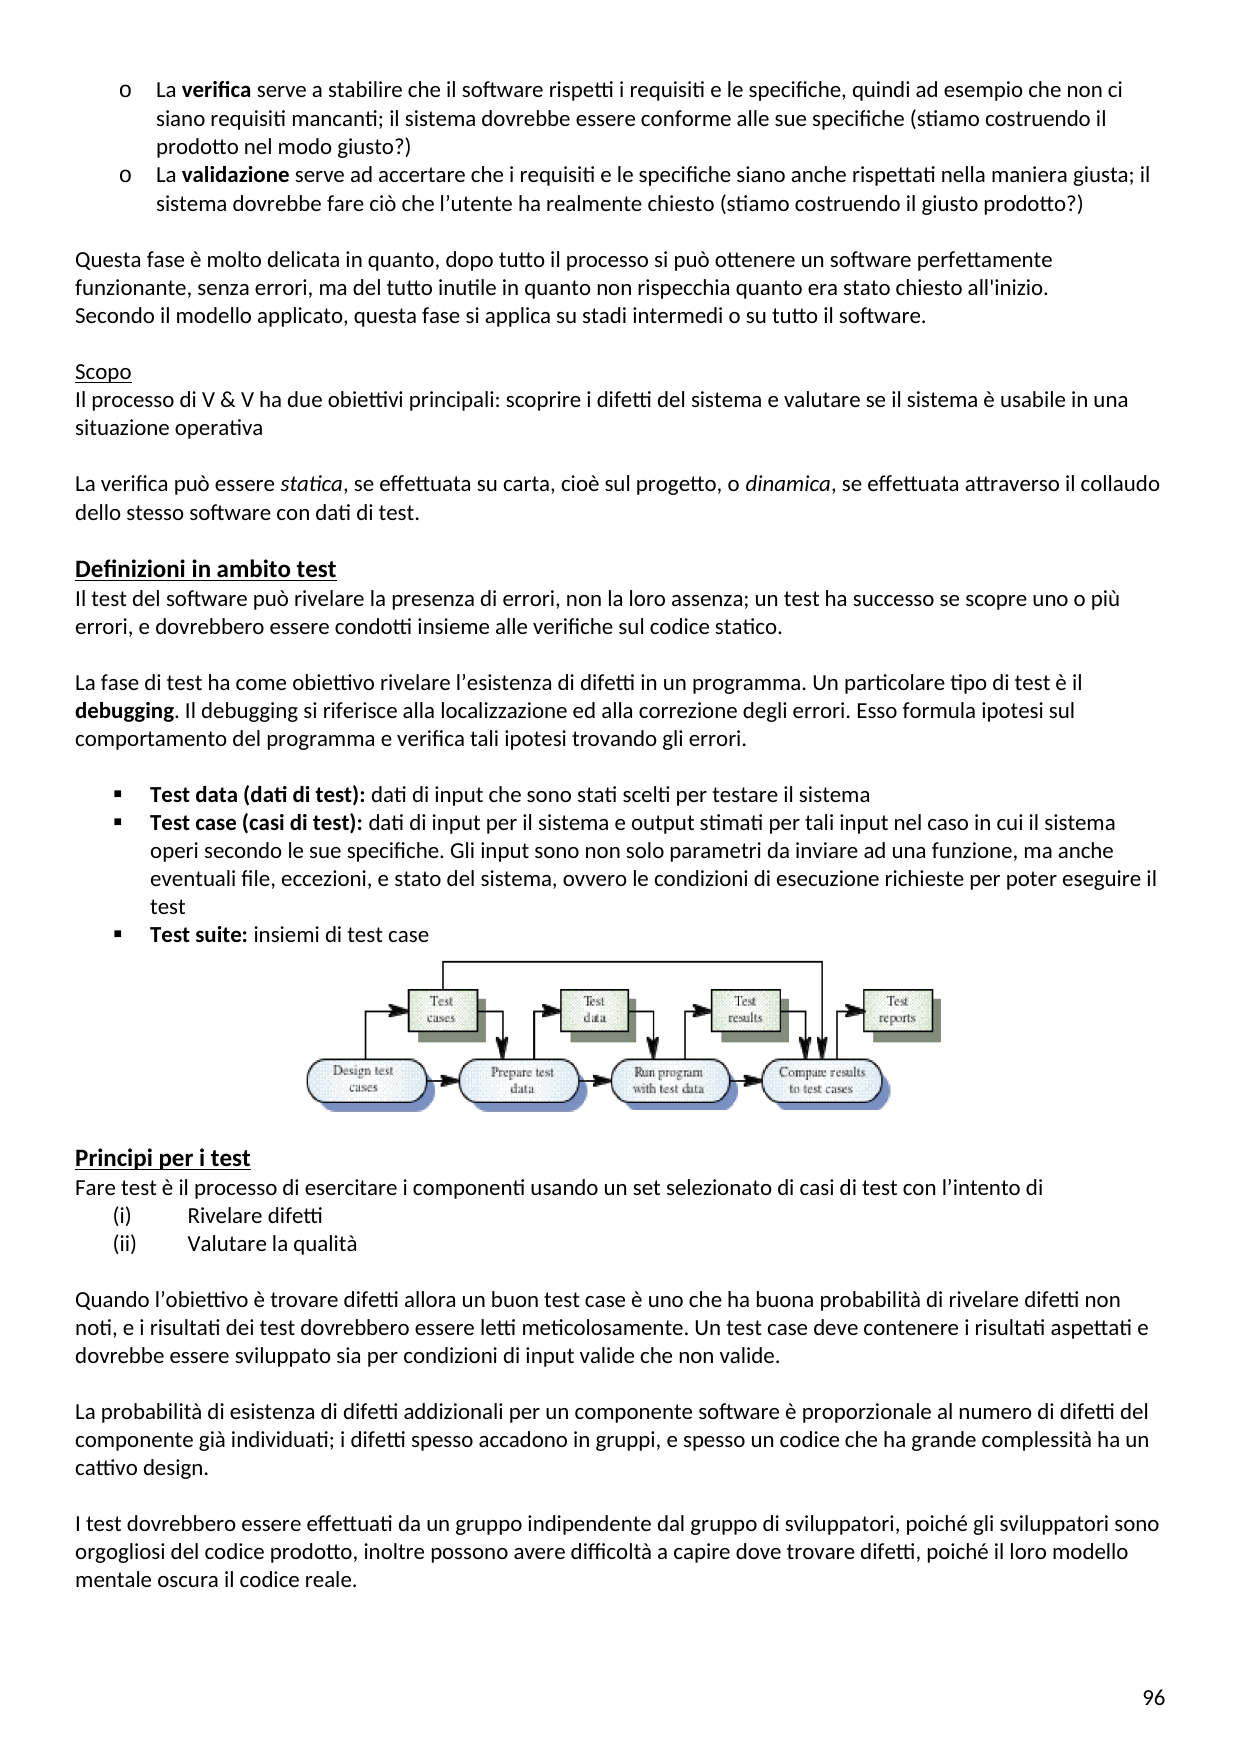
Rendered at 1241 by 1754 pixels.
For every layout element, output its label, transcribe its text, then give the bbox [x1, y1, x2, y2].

text Secondo il modello applicato, questa fase si applica su stadi intermedi o su tutto il software. [75, 301, 1165, 329]
list Test data (dati di test): dati di input che sono stati scelti per testare il sistema [112, 780, 1165, 808]
text Questa fase è molto delicata in quanto, dopo tutto il processo si può ottenere un software perfettamente funzionante, senza errori, ma del tutto inutile in quanto non rispecchia quanto era stato chiesto all'inizio. [75, 245, 1165, 301]
text Il test del software può rivelare la presenza di errori, non la loro assenza; un test ha successo se scopre uno o più errori, e dovrebbero essere condotti insieme alle verifiche sul codice statico. [75, 584, 1165, 640]
text Fare test è il processo di esercitare i componenti usando un set selezionato di casi di test con l’intento di [75, 1173, 1165, 1201]
text La probabilità di esistenza di difetti addizionali per un componente software è proporzionale al numero di difetti del componente già individuati; i difetti spesso accadono in gruppi, e spesso un codice che ha grande complessità ha un cattivo design. [75, 1397, 1165, 1481]
subtitle Principi per i test [75, 1143, 1165, 1173]
text La fase di test ha come obiettivo rivelare l’esistenza di difetti in un programma. Un particolare tipo di test è il debugging. Il debugging si riferisce alla localizzazione ed alla correzione degli errori. Esso formula ipotesi sul comportamento del programma e verifica tali ipotesi trovando gli errori. [75, 668, 1165, 752]
subtitle Definizioni in ambito test [75, 554, 1165, 584]
list Rivelare difetti [112, 1201, 1165, 1229]
list La verifica serve a stabilire che il software rispetti i requisiti e le specifiche, quindi ad esempio che non ci siano requisiti mancanti; il sistema dovrebbe essere conforme alle sue specifiche (stiamo costruendo il prodotto nel modo giusto?) [118, 75, 1165, 160]
list Test case (casi di test): dati di input per il sistema e output stimati per tali input nel caso in cui il sistema operi secondo le sue specifiche. Gli input sono non solo parametri da inviare ad una funzione, ma anche eventuali file, eccezioni, e stato del sistema, ovvero le condizioni di esecuzione richieste per poter eseguire il test [112, 808, 1165, 920]
text Quando l’obiettivo è trovare difetti allora un buon test case è uno che ha buona probabilità di rivelare difetti non noti, e i risultati dei test dovrebbero essere letti meticolosamente. Un test case deve contenere i risultati aspettati e dovrebbe essere sviluppato sia per condizioni di input valide che non valide. [75, 1285, 1165, 1369]
picture [283, 948, 958, 1115]
list Valutare la qualità [112, 1229, 1165, 1257]
text I test dovrebbero essere effettuati da un gruppo indipendente dal gruppo di sviluppatori, poiché gli sviluppatori sono orgogliosi del codice prodotto, inoltre possono avere difficoltà a capire dove trovare difetti, poiché il loro modello mentale oscura il codice reale. [75, 1509, 1165, 1593]
list Test suite: insiemi di test case [112, 920, 1165, 948]
list La validazione serve ad accertare che i requisiti e le specifiche siano anche rispettati nella maniera giusta; il sistema dovrebbe fare ciò che l’utente ha realmente chiesto (stiamo costruendo il giusto prodotto?) [118, 160, 1165, 217]
text La verifica può essere statica, se effettuata su carta, cioè sul progetto, o dinamica, se effettuata attraverso il collaudo dello stesso software con dati di test. [75, 469, 1165, 526]
text Il processo di V & V ha due obiettivi principali: scoprire i difetti del sistema e valutare se il sistema è usabile in una situazione operativa [75, 386, 1165, 442]
text Scopo [75, 357, 1165, 386]
